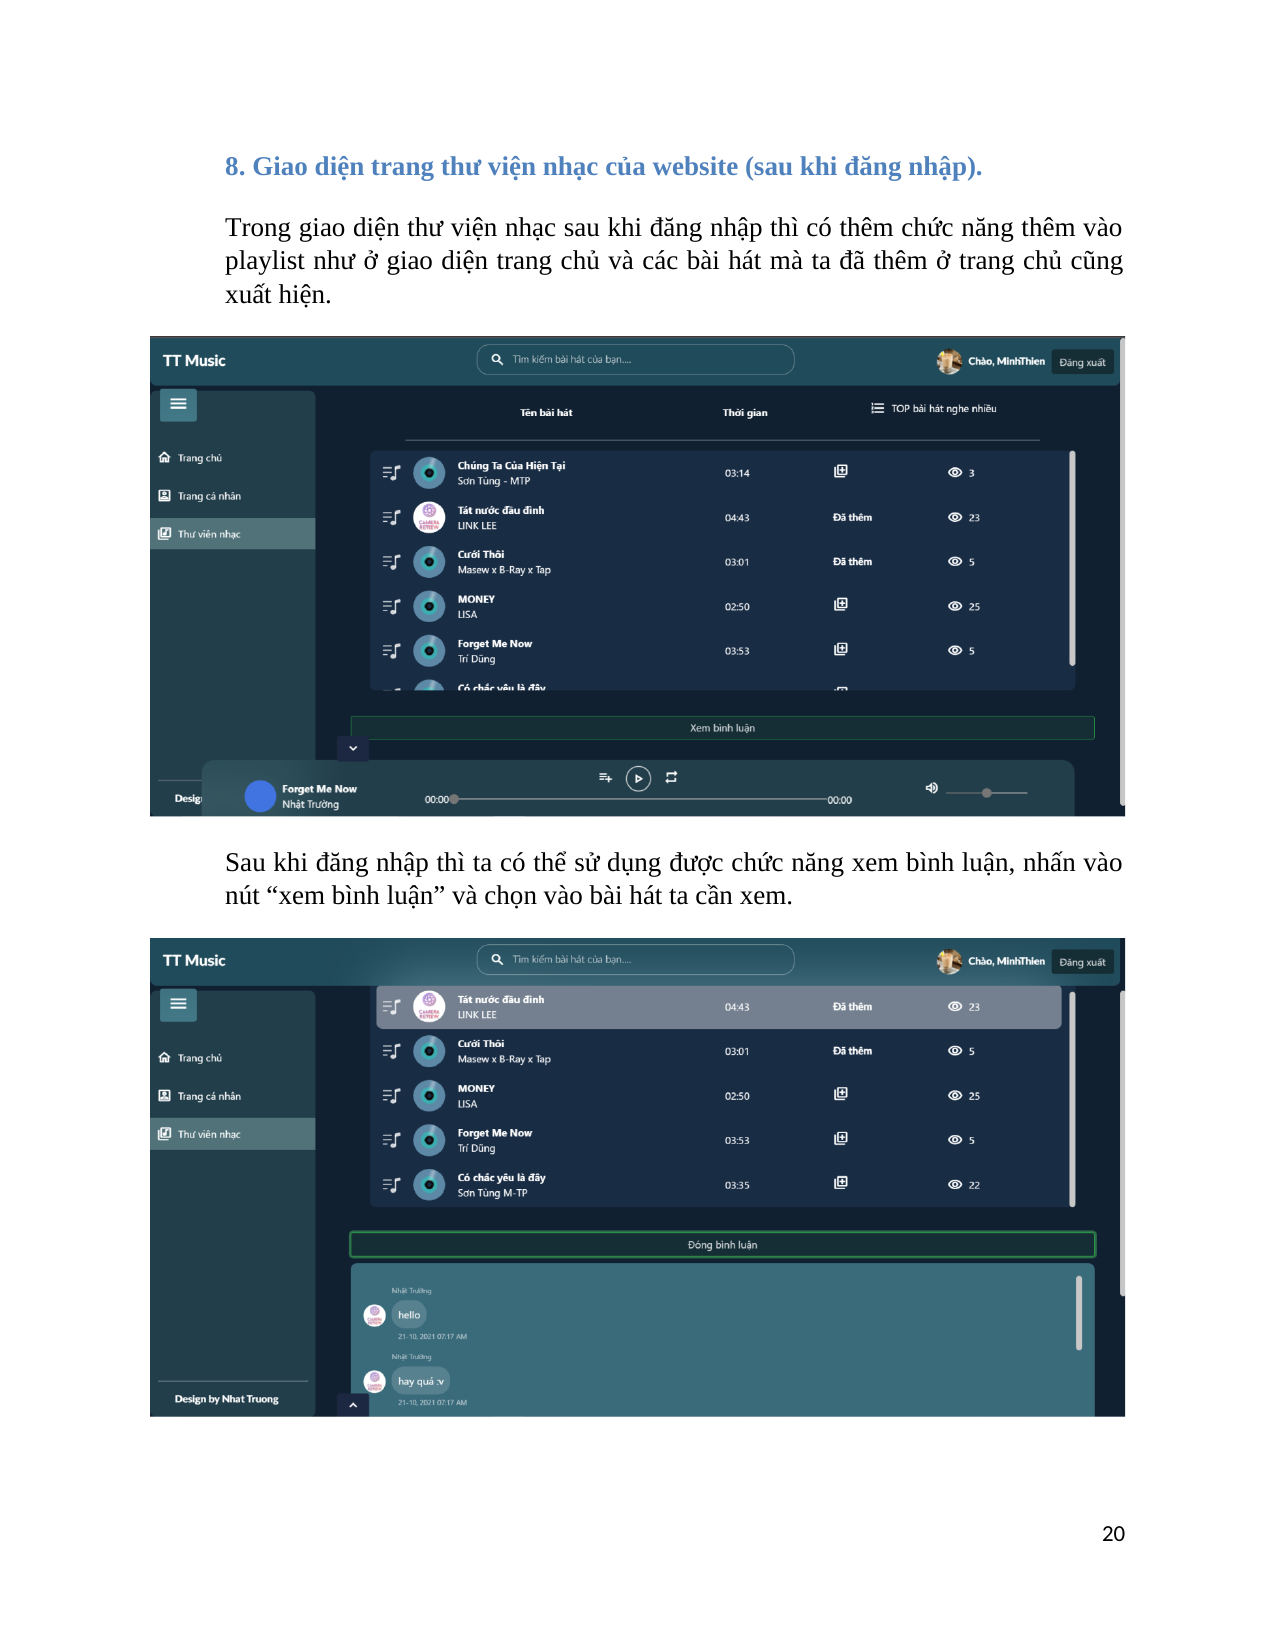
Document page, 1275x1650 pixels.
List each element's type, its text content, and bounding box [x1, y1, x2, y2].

text Trong giao diện thư viện nhạc sau khi đăng nhập thì có thêm chức năng thêm vào playlist như ở giao diện trang chủ và các bài hát mà ta đã thêm ở trang chủ cũng xuất hiện. [225, 211, 1125, 309]
text Sau khi đăng nhập thì ta có thể sử dụng được chức năng xem bình luận, nhấn vào nút “xem bình luận” và chọn vào bài hát ta cần xem. [225, 846, 1125, 911]
picture [150, 336, 1125, 817]
subtitle 8. Giao diện trang thư viện nhạc của website (sau khi đăng nhập). [150, 150, 1125, 181]
picture [150, 938, 1125, 1417]
